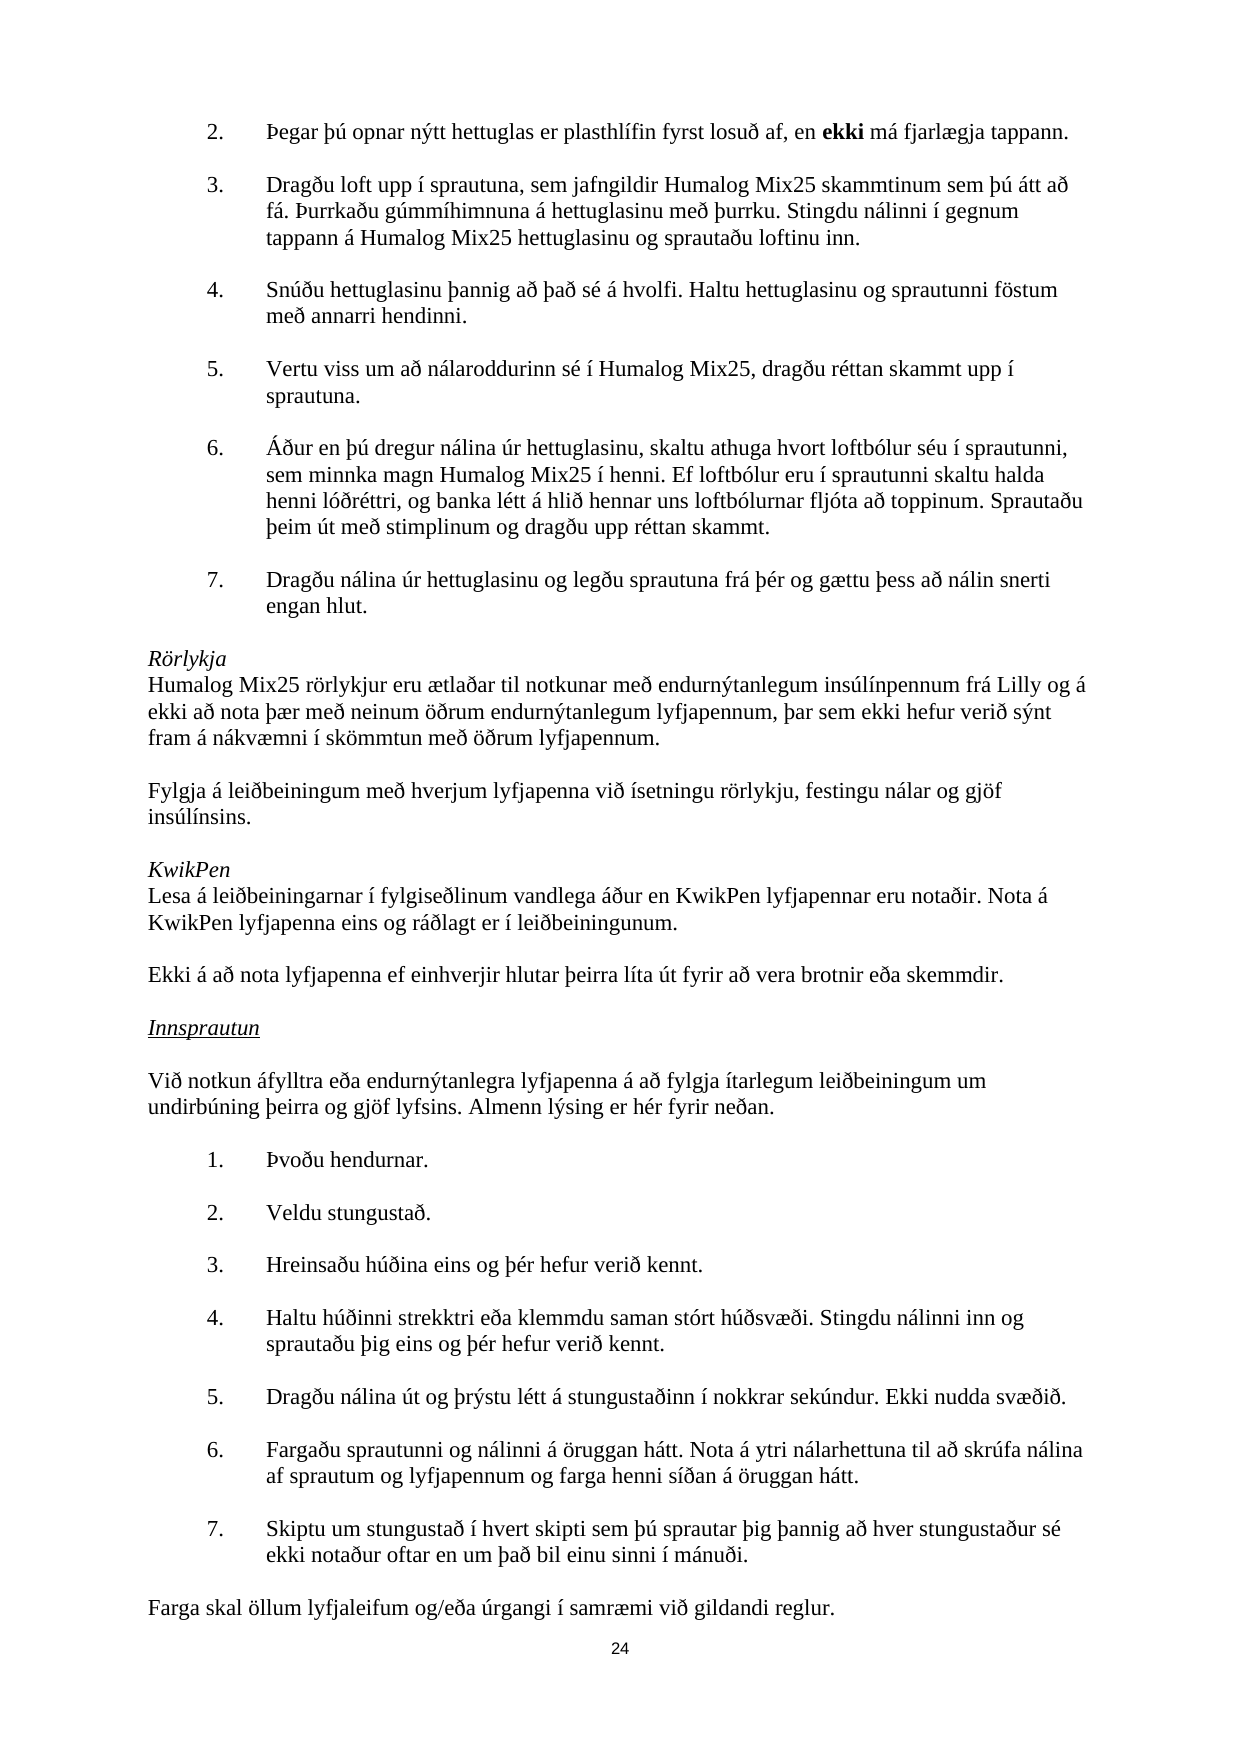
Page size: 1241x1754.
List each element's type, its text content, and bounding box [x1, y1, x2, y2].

text Ekki á að nota lyfjapenna ef einhverjir hlutar þeirra líta út fyrir að vera brotnir eða skemmdir. [148, 961, 1091, 988]
text 4. Haltu húðinni strekktri eða klemmdu saman stórt húðsvæði. Stingdu nálinni inn og sprautaðu þig eins og þér hefur verið kennt. [207, 1304, 1093, 1357]
text 1. Þvoðu hendurnar. [207, 1146, 1093, 1172]
text Fylgja á leiðbeiningum með hverjum lyfjapenna við ísetningu rörlykju, festingu nálar og gjöf insúlínsins. [148, 777, 1093, 830]
text Innsprautun [148, 1014, 1093, 1041]
text Við notkun áfylltra eða endurnýtanlegra lyfjapenna á að fylgja ítarlegum leiðbeiningum um undirbúning þeirra og gjöf lyfsins. Almenn lýsing er hér fyrir neðan. [148, 1067, 1091, 1119]
text 7. Skiptu um stungustað í hvert skipti sem þú sprautar þig þannig að hver stungustaður sé ekki notaður oftar en um það bil einu sinni í mánuði. [207, 1515, 1093, 1568]
text 7. Dragðu nálina úr hettuglasinu og legðu sprautuna frá þér og gættu þess að nálin snerti engan hlut. [207, 566, 1093, 619]
text 5. Dragðu nálina út og þrýstu létt á stungustaðinn í nokkrar sekúndur. Ekki nudda svæðið. [207, 1383, 1093, 1409]
text 5. Vertu viss um að nálaroddurinn sé í Humalog Mix25, dragðu réttan skammt upp í sprautuna. [207, 355, 1093, 408]
text Lesa á leiðbeiningarnar í fylgiseðlinum vandlega áður en KwikPen lyfjapennar eru notaðir. Nota á KwikPen lyfjapenna eins og ráðlagt er í leiðbeiningunum. [148, 882, 1091, 935]
text 6. Fargaðu sprautunni og nálinni á öruggan hátt. Nota á ytri nálarhettuna til að skrúfa nálina af sprautum og lyfjapennum og farga henni síðan á öruggan hátt. [207, 1436, 1093, 1488]
text 3. Dragðu loft upp í sprautuna, sem jafngildir Humalog Mix25 skammtinum sem þú átt að fá. Þurrkaðu gúmmíhimnuna á hettuglasinu með þurrku. Stingdu nálinni í gegnum tappann á Humalog Mix25 hettuglasinu og sprautaðu loftinu inn. [207, 171, 1093, 250]
text 6. Áður en þú dregur nálina úr hettuglasinu, skaltu athuga hvort loftbólur séu í sprautunni, sem minnka magn Humalog Mix25 í henni. Ef loftbólur eru í sprautunni skaltu halda henni lóðréttri, og banka létt á hlið hennar uns loftbólurnar fljóta að toppinum. Sprautaðu þeim út með stimplinum og dragðu upp réttan skammt. [207, 434, 1093, 540]
text 2. Veldu stungustað. [207, 1199, 1093, 1225]
text 4. Snúðu hettuglasinu þannig að það sé á hvolfi. Haltu hettuglasinu og sprautunni föstum með annarri hendinni. [207, 276, 1093, 329]
text KwikPen [148, 856, 1091, 882]
text Rörlykja [148, 645, 1091, 672]
text 3. Hreinsaðu húðina eins og þér hefur verið kennt. [207, 1251, 1093, 1278]
text Humalog Mix25 rörlykjur eru ætlaðar til notkunar með endurnýtanlegum insúlínpennum frá Lilly og á ekki að nota þær með neinum öðrum endurnýtanlegum lyfjapennum, þar sem ekki hefur verið sýnt fram á nákvæmni í skömmtun með öðrum lyfjapennum. [148, 672, 1091, 751]
text Farga skal öllum lyfjaleifum og/eða úrgangi í samræmi við gildandi reglur. [148, 1594, 1093, 1620]
text 2. Þegar þú opnar nýtt hettuglas er plasthlífin fyrst losuð af, en ekki má fjarlægja tappann. [207, 118, 1093, 144]
